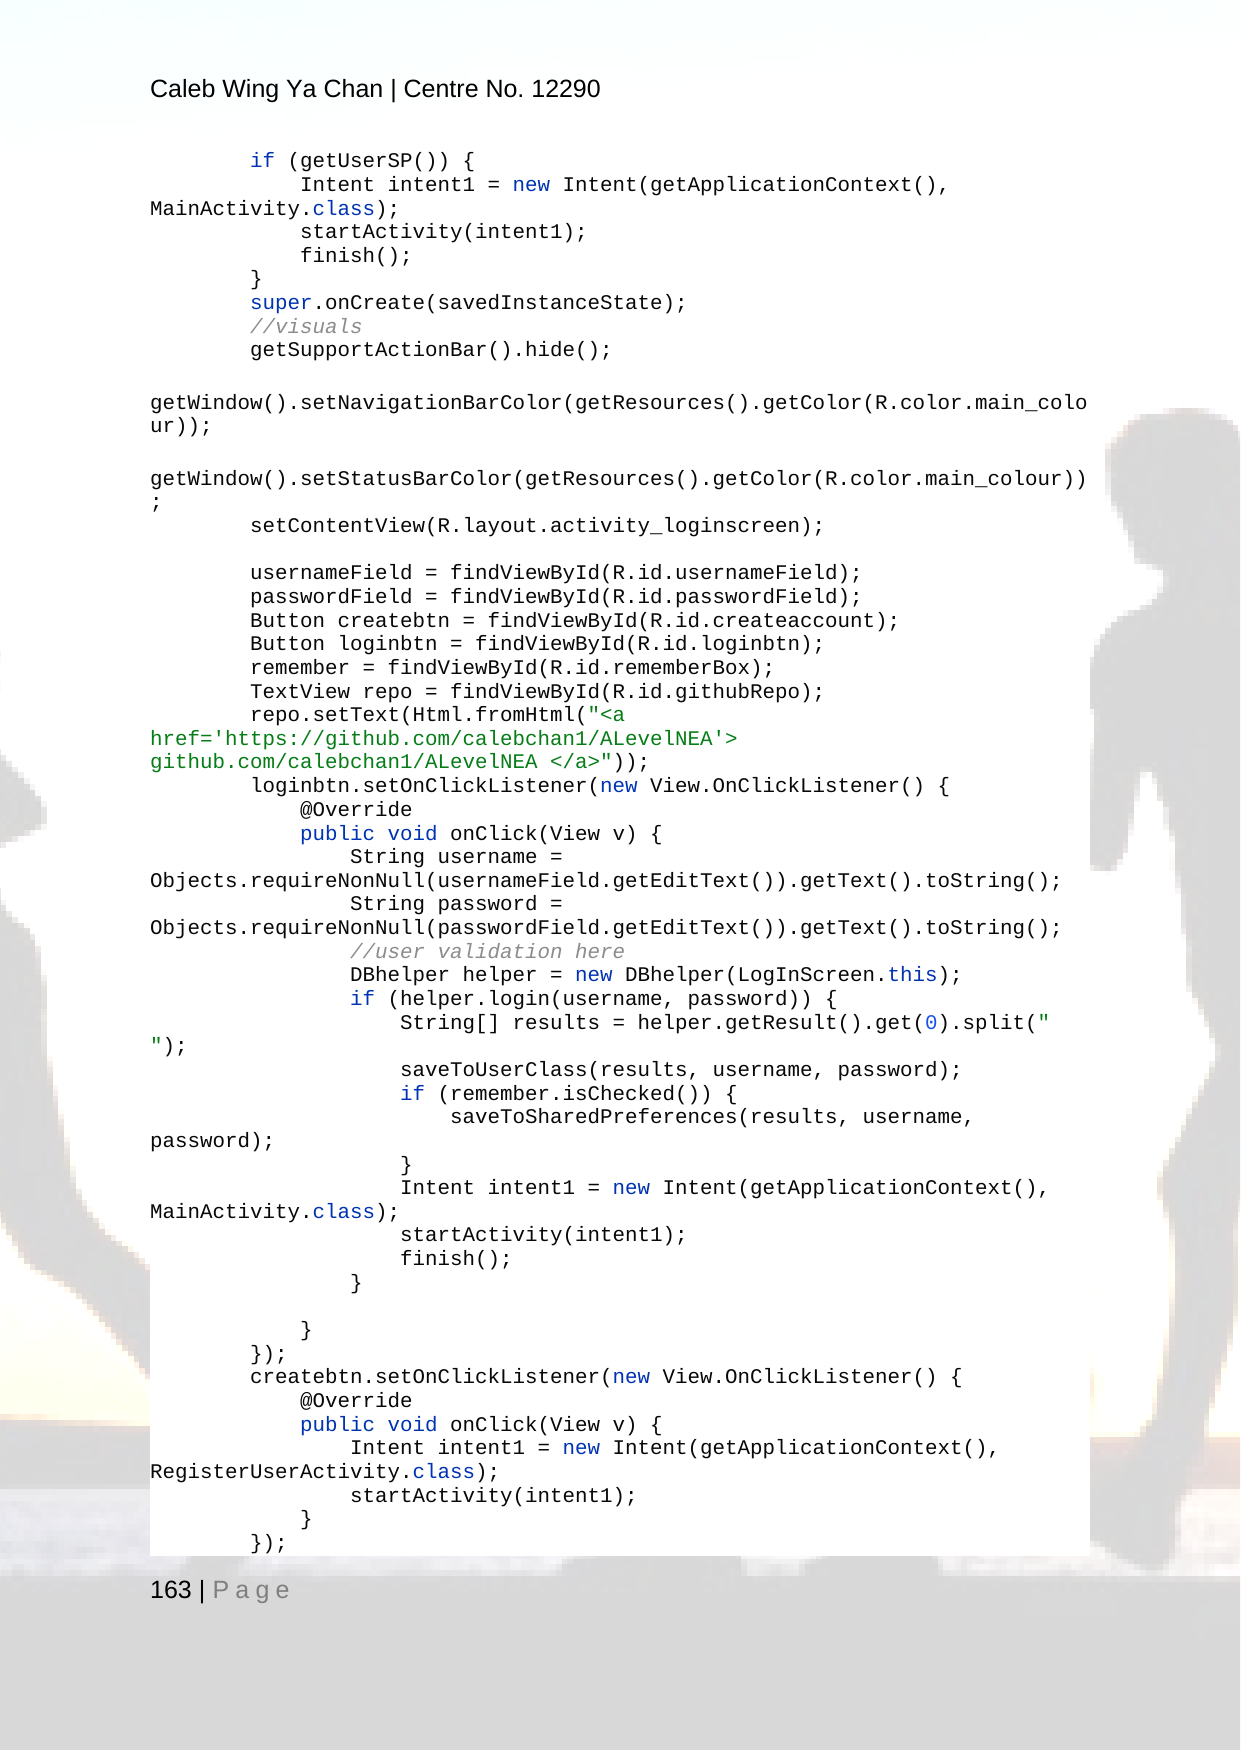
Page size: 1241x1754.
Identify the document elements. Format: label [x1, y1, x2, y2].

text [150, 150, 1090, 1556]
